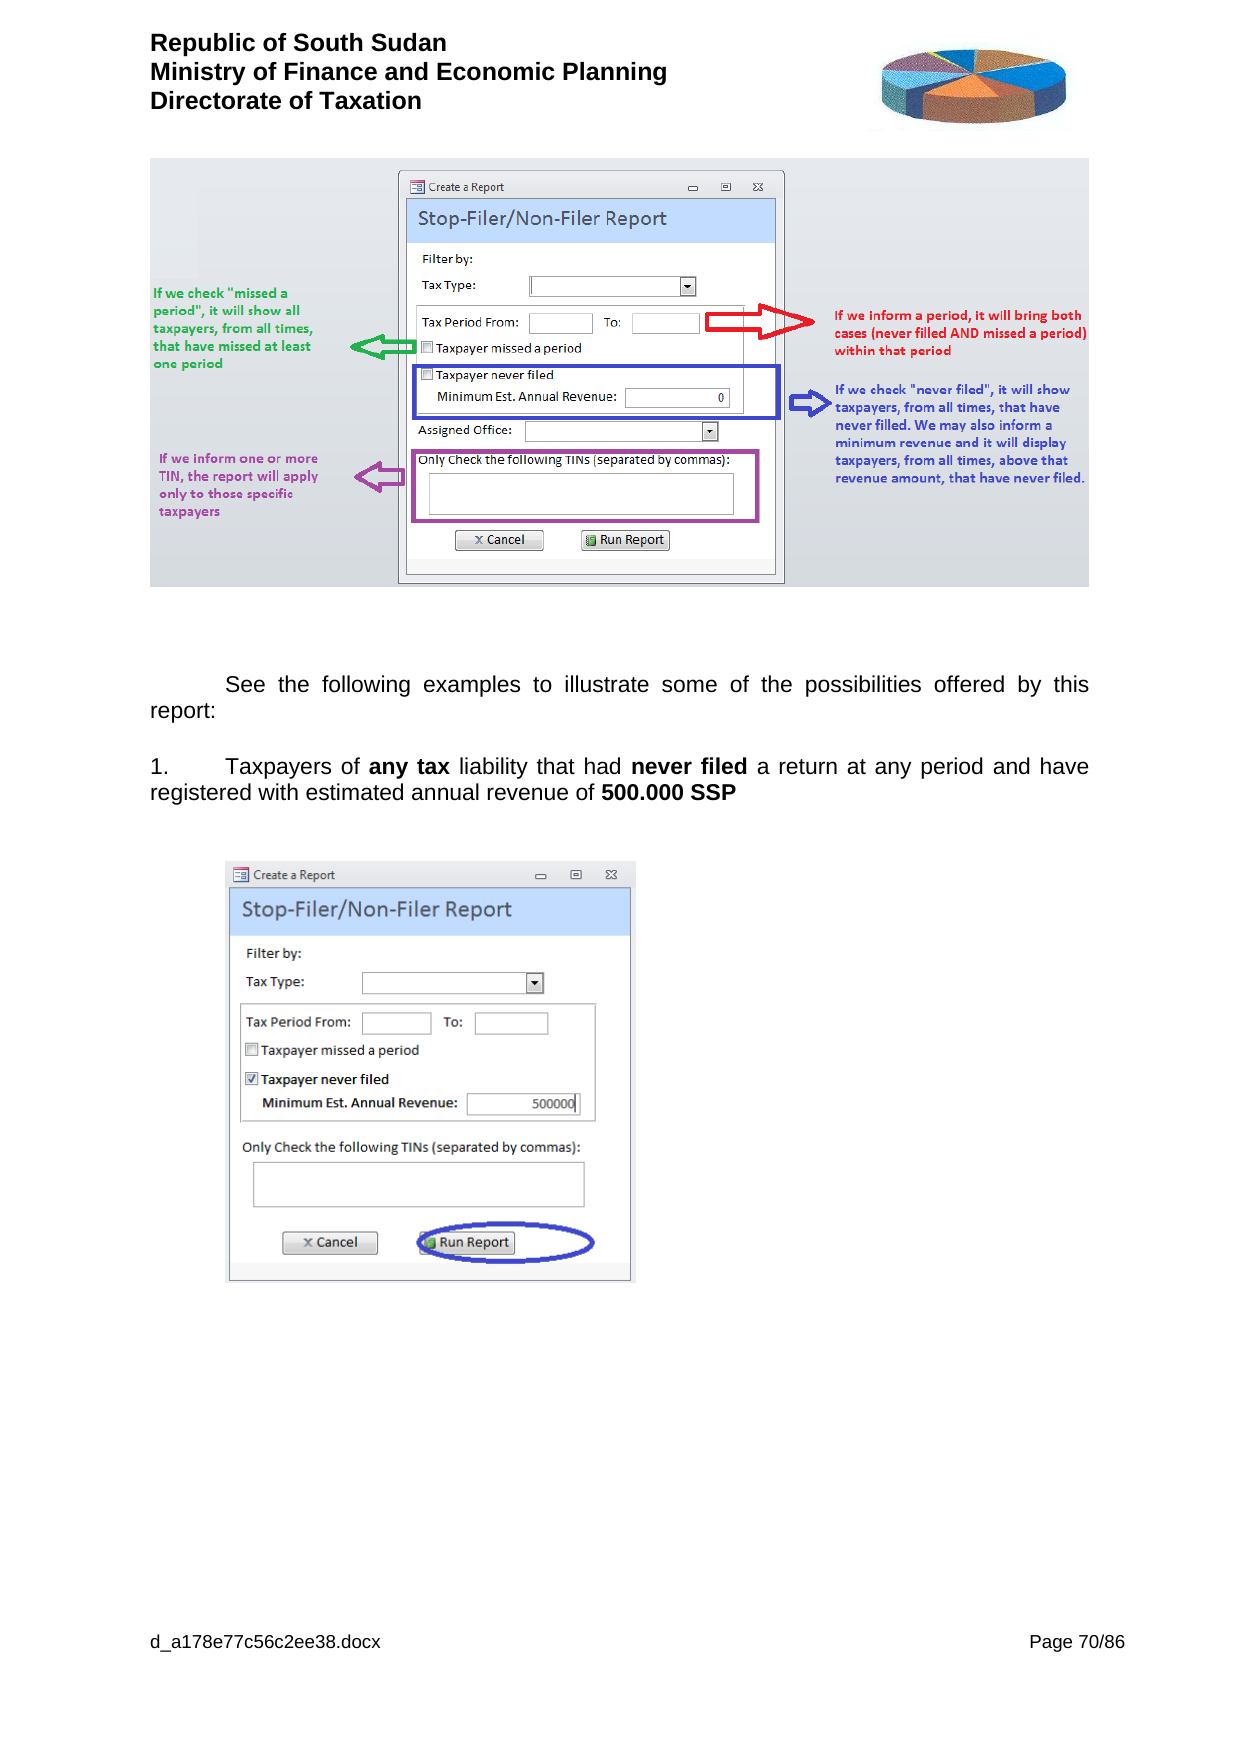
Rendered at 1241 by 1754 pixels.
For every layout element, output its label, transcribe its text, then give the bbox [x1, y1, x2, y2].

picture [150, 158, 1089, 587]
list Taxpayers of any tax liability that had never filed a return at any period and have registered with estimated annual revenue of 500.000 SSP [150, 753, 1090, 806]
picture [867, 42, 1077, 136]
text See the following examples to illustrate some of the possibilities offered by this report: [150, 671, 1090, 724]
picture [225, 861, 636, 1283]
